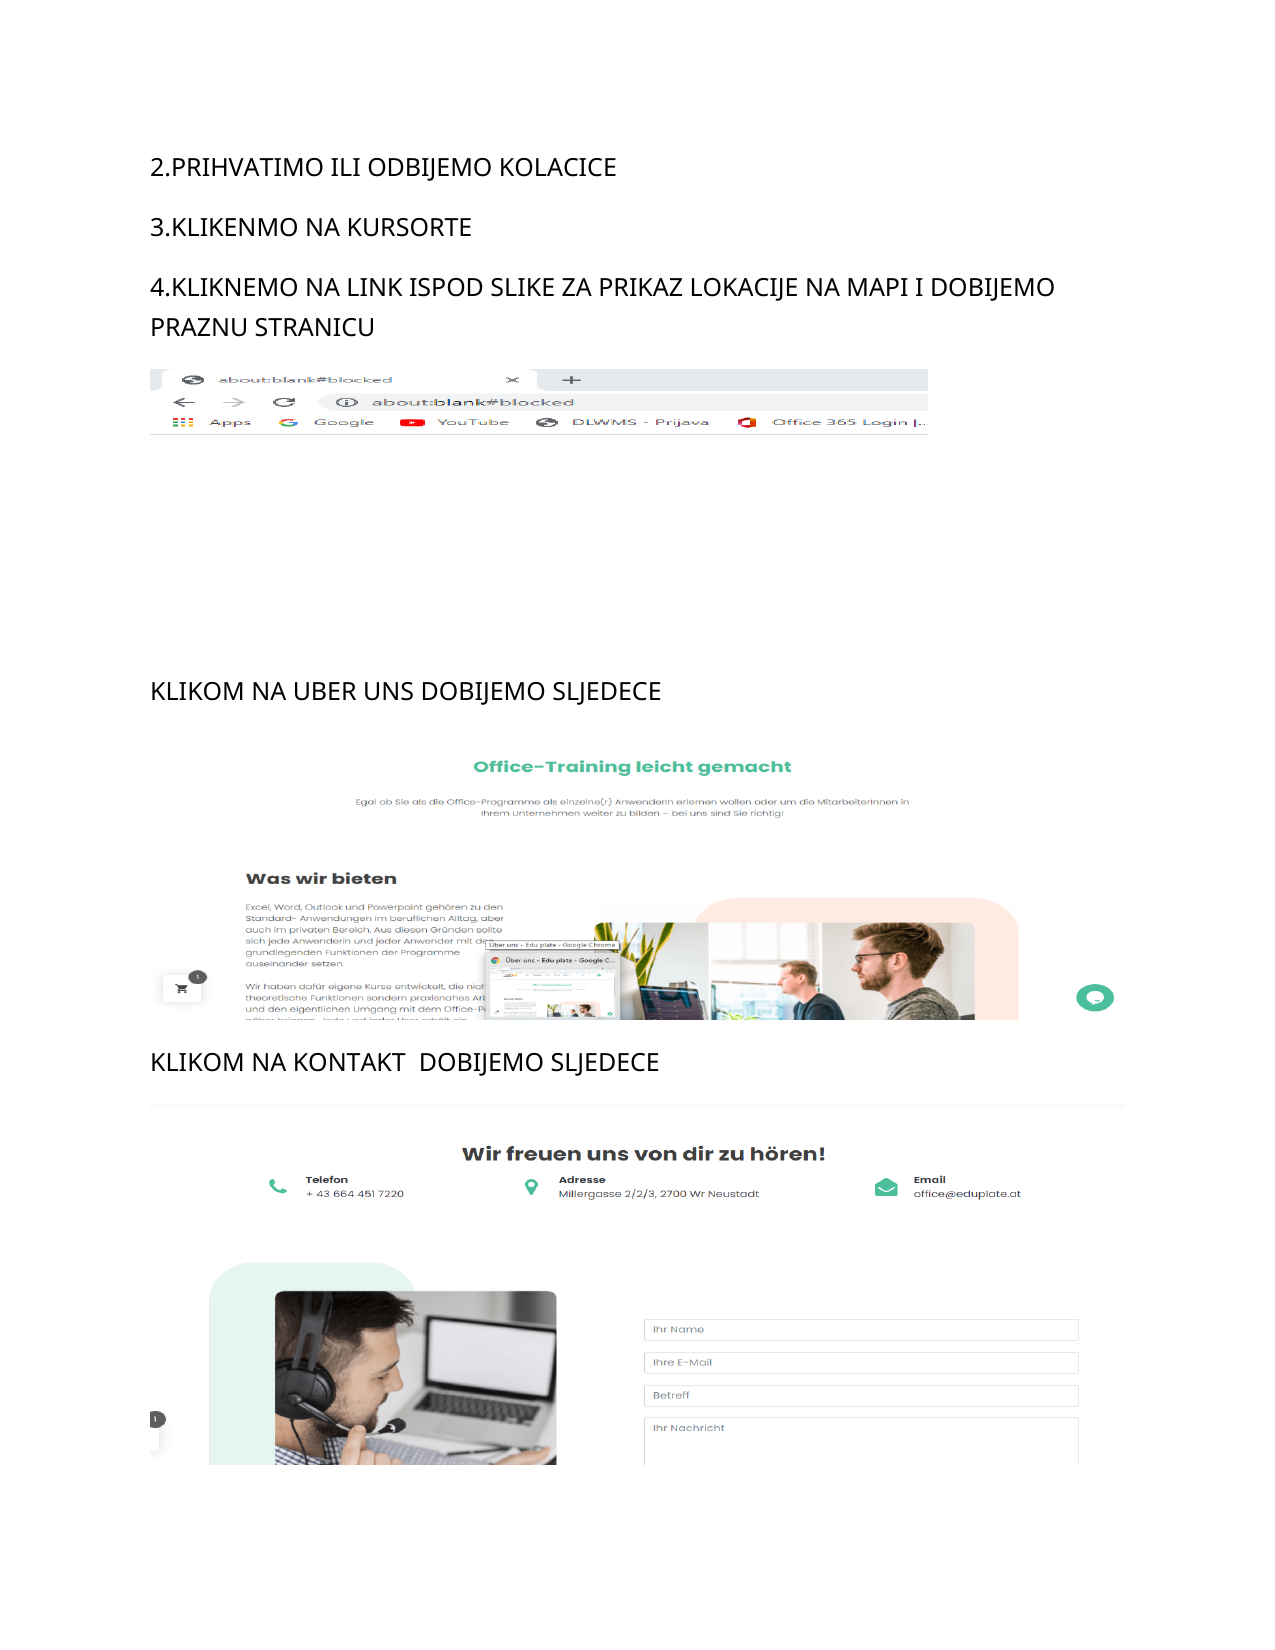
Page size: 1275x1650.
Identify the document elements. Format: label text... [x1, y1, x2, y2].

picture [150, 1104, 1125, 1465]
text KLIKOM NA UBER UNS DOBIJEMO SLJEDECE [150, 674, 1125, 708]
picture [150, 733, 1125, 1020]
picture [150, 369, 929, 649]
text 4.KLIKNEMO NA LINK ISPOD SLIKE ZA PRIKAZ LOKACIJE NA MAPI I DOBIJEMO PRAZNU STRANICU [150, 270, 1125, 343]
text 2.PRIHVATIMO ILI ODBIJEMO KOLACICE [150, 150, 1125, 184]
text KLIKOM NA KONTAKT DOBIJEMO SLJEDECE [150, 1045, 1125, 1079]
text 3.KLIKENMO NA KURSORTE [150, 210, 1125, 244]
